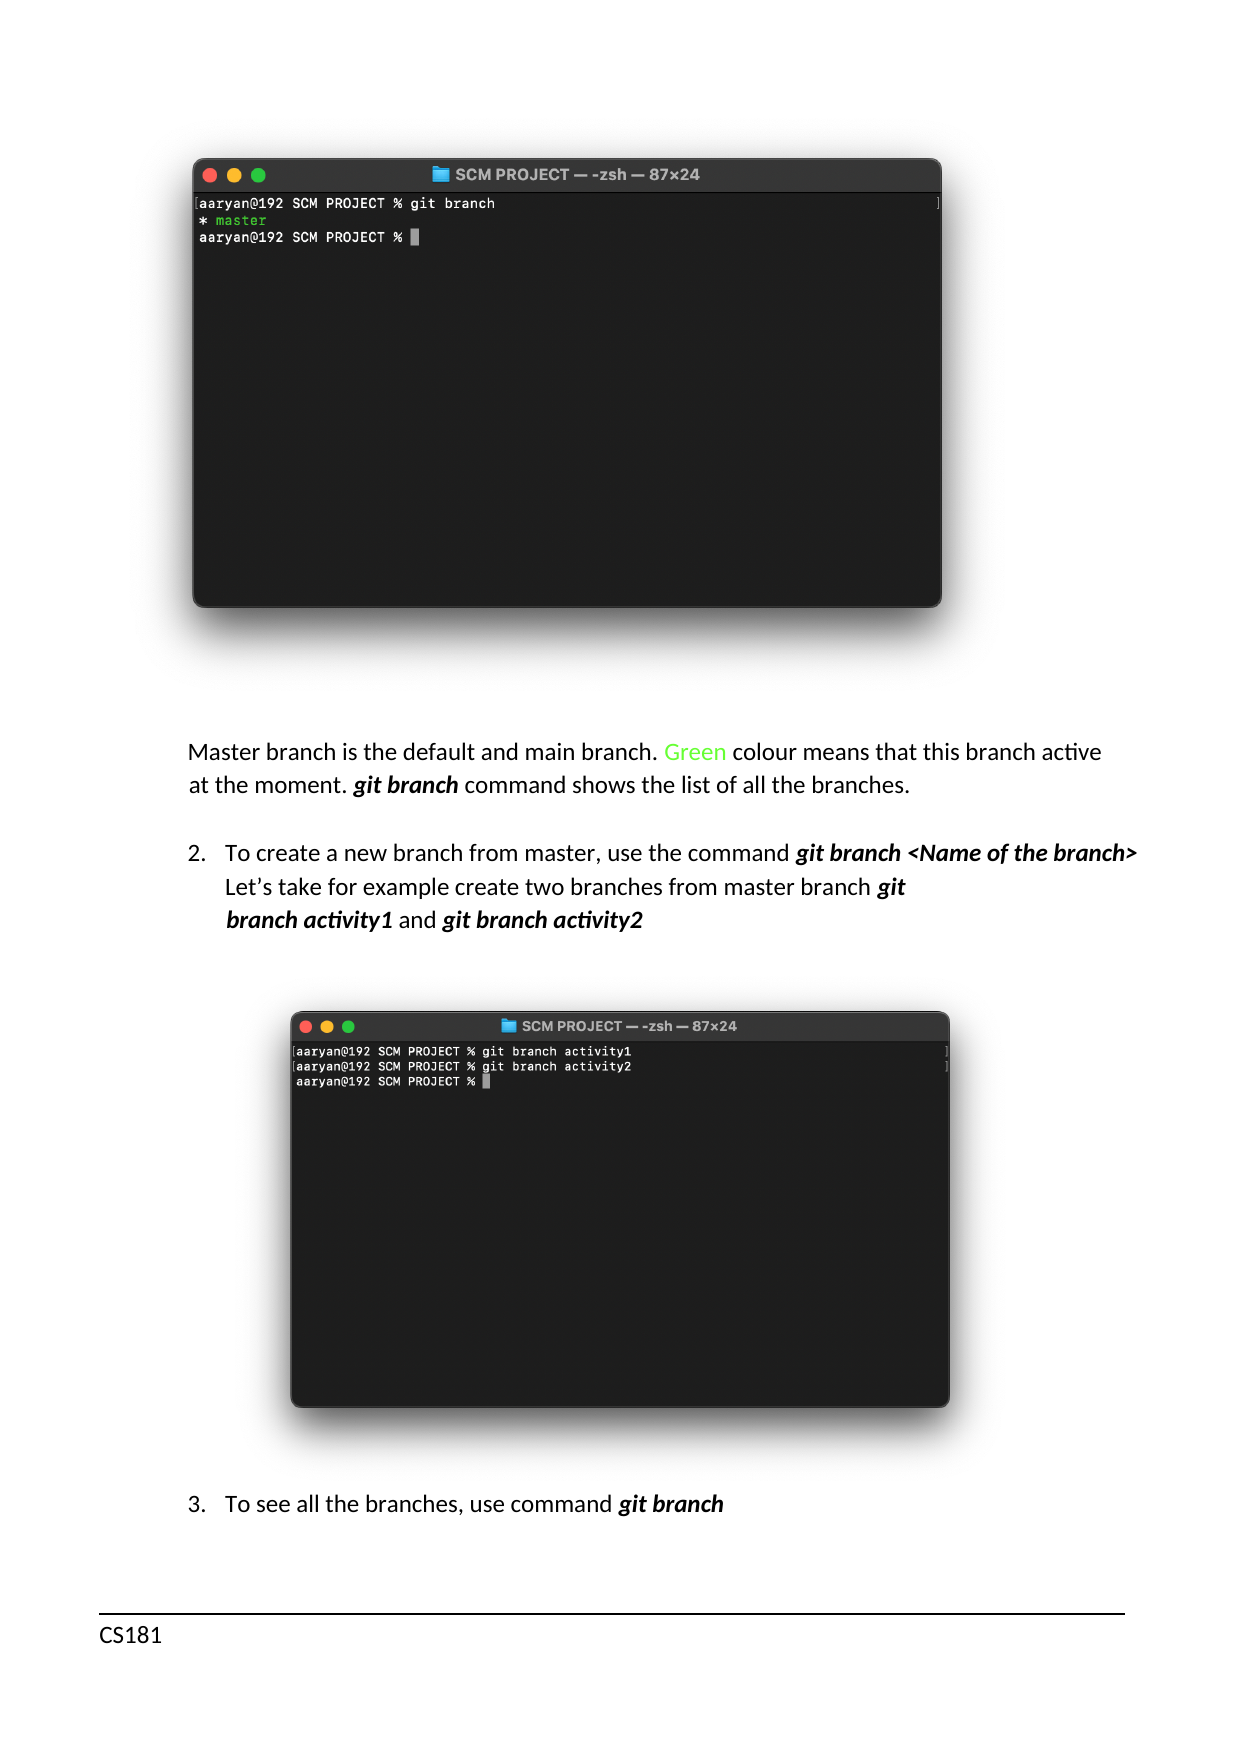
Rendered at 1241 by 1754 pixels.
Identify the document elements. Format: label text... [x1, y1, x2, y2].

list To see all the branches, use command git branch [187, 1488, 1187, 1519]
text Master branch is the default and main branch. Green colour means that this branch active at the moment. git branch command shows the list of all the branches. [187, 736, 1118, 800]
list To create a new branch from master, use the command git branch <Name of the branch> [187, 837, 1187, 867]
picture [83, 1618, 1085, 1655]
picture [231, 972, 1009, 1486]
text Let’s take for example create two branches from master branch git branch activity1 and git branch activity2 [225, 871, 983, 935]
picture [126, 113, 1009, 697]
